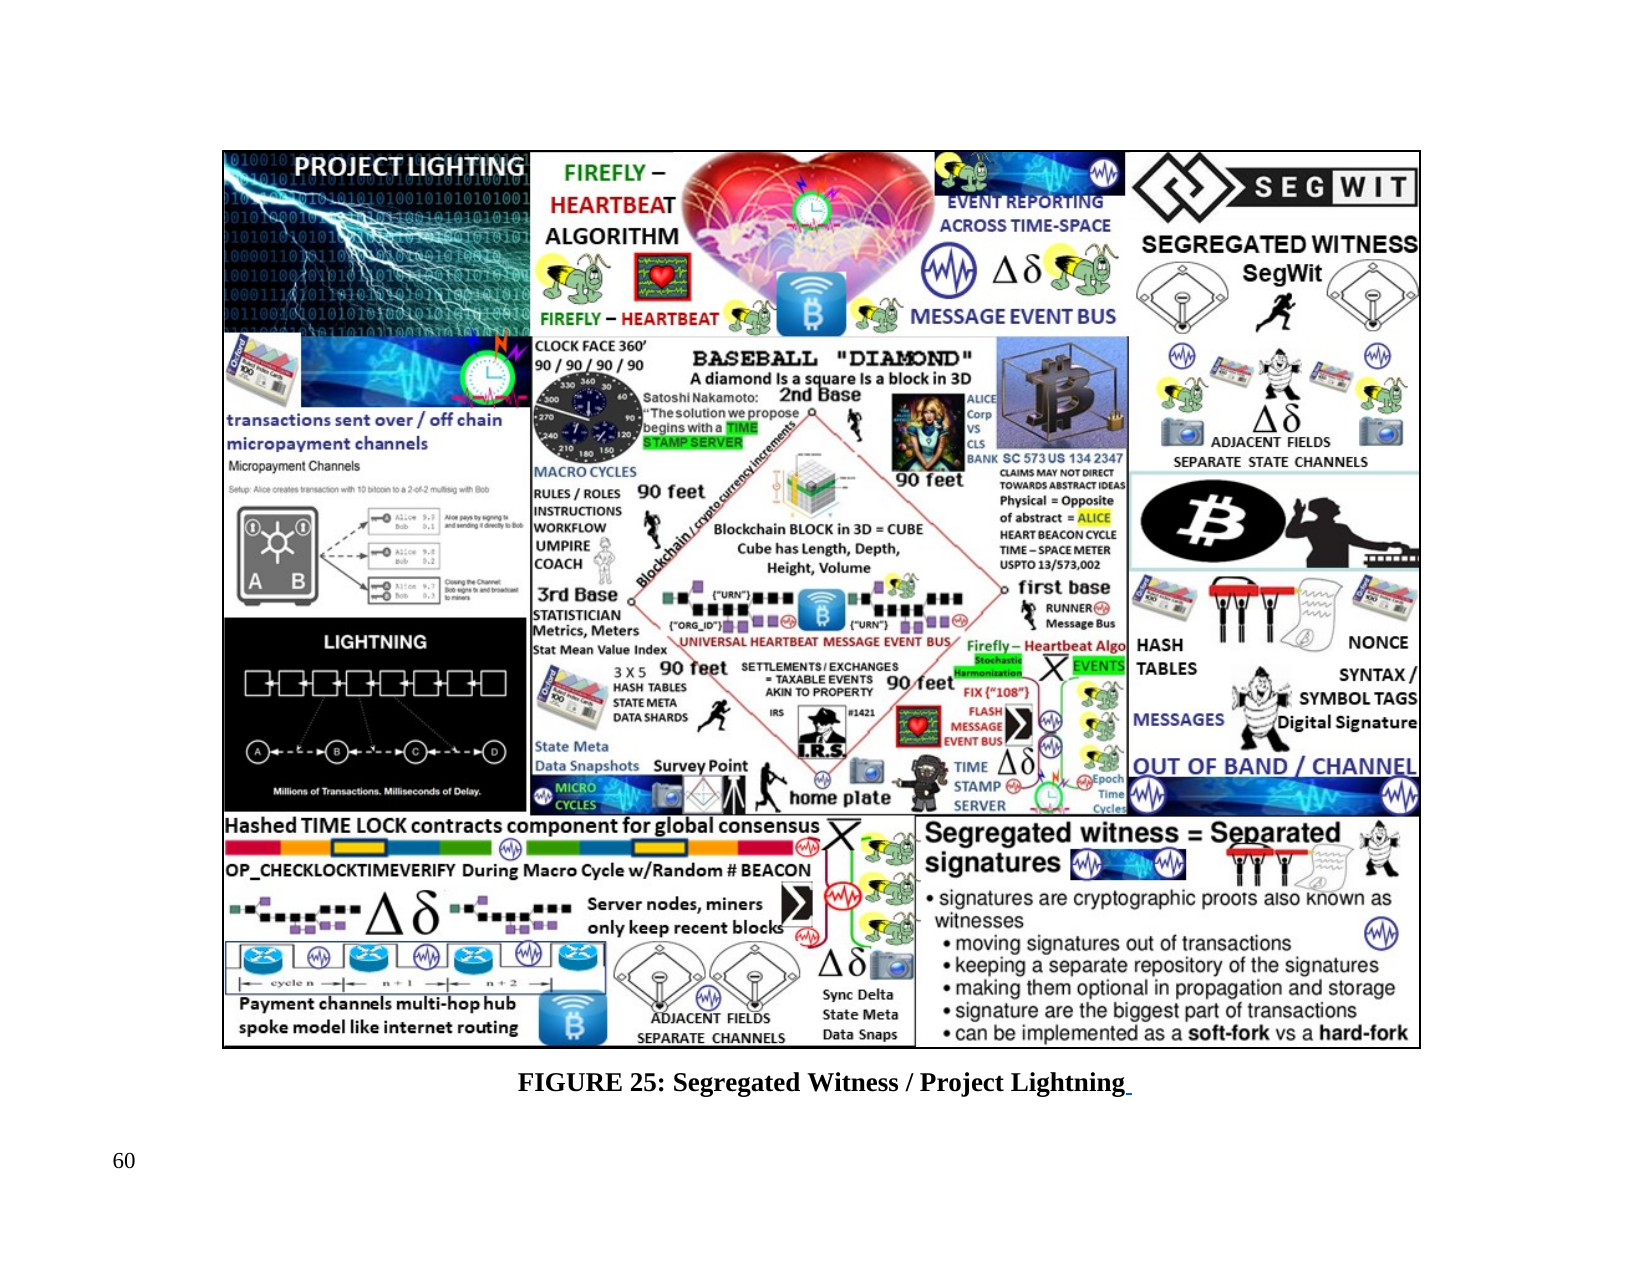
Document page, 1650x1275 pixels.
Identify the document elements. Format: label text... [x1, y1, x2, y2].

picture [224, 152, 1419, 1047]
text FIGURE 25: Segregated Witness / Project Lightning [112, 1066, 1531, 1097]
